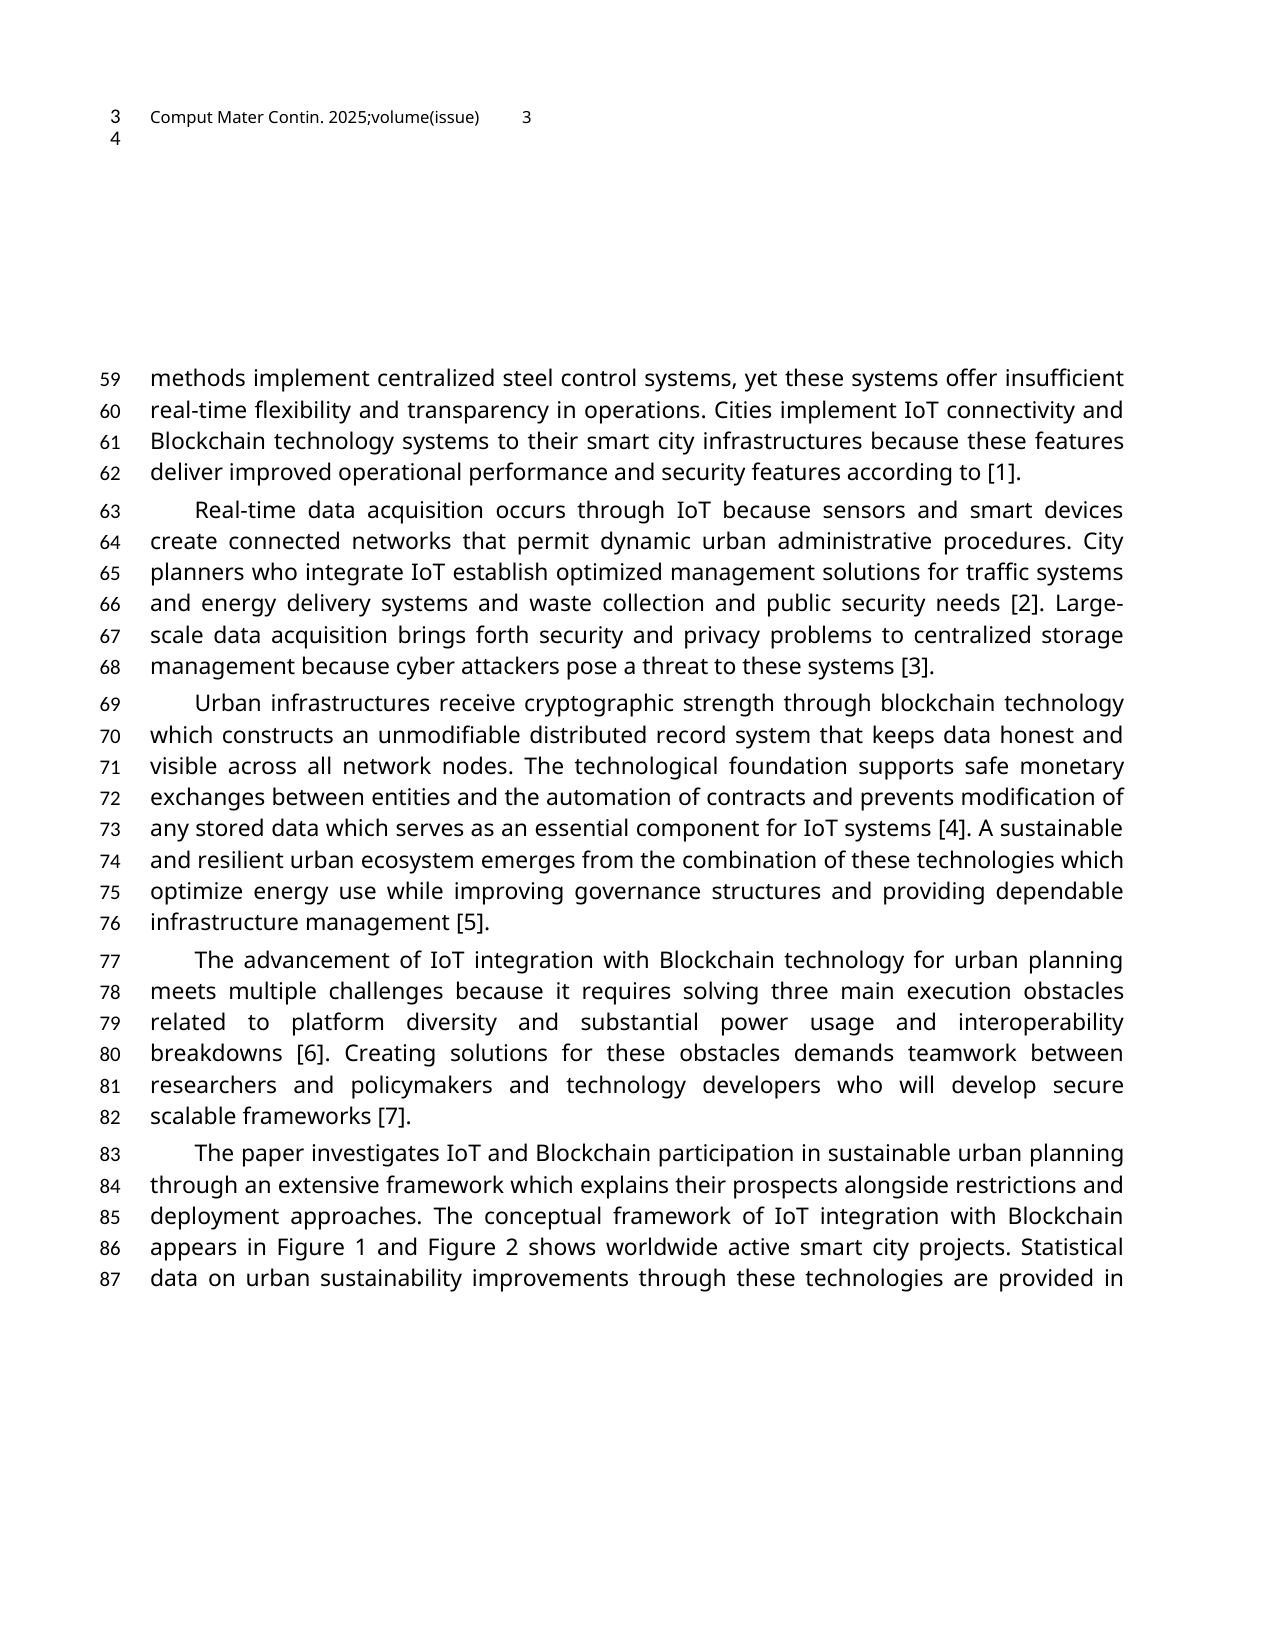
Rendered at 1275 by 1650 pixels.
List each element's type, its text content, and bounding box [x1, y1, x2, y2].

text Real-time data acquisition occurs through IoT because sensors and smart devices create connected networks that permit dynamic urban administrative procedures. City planners who integrate IoT establish optimized management solutions for traffic systems and energy delivery systems and waste collection and public security needs [2]. Large-scale data acquisition brings forth security and privacy problems to centralized storage management because cyber attackers pose a threat to these systems [3]. [150, 493, 1125, 681]
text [150, 362, 1125, 487]
text Urban infrastructures receive cryptographic strength through blockchain technology which constructs an unmodifiable distributed record system that keeps data honest and visible across all network nodes. The technological foundation supports safe monetary exchanges between entities and the automation of contracts and prevents modification of any stored data which serves as an essential component for IoT systems [4]. A sustainable and resilient urban ecosystem emerges from the combination of these technologies which optimize energy use while improving governance structures and providing dependable infrastructure management [5]. [150, 687, 1125, 937]
text The advancement of IoT integration with Blockchain technology for urban planning meets multiple challenges because it requires solving three main execution obstacles related to platform diversity and substantial power usage and interoperability breakdowns [6]. Creating solutions for these obstacles demands teamwork between researchers and policymakers and technology developers who will develop secure scalable frameworks [7]. [150, 943, 1125, 1131]
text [150, 1137, 1125, 1293]
